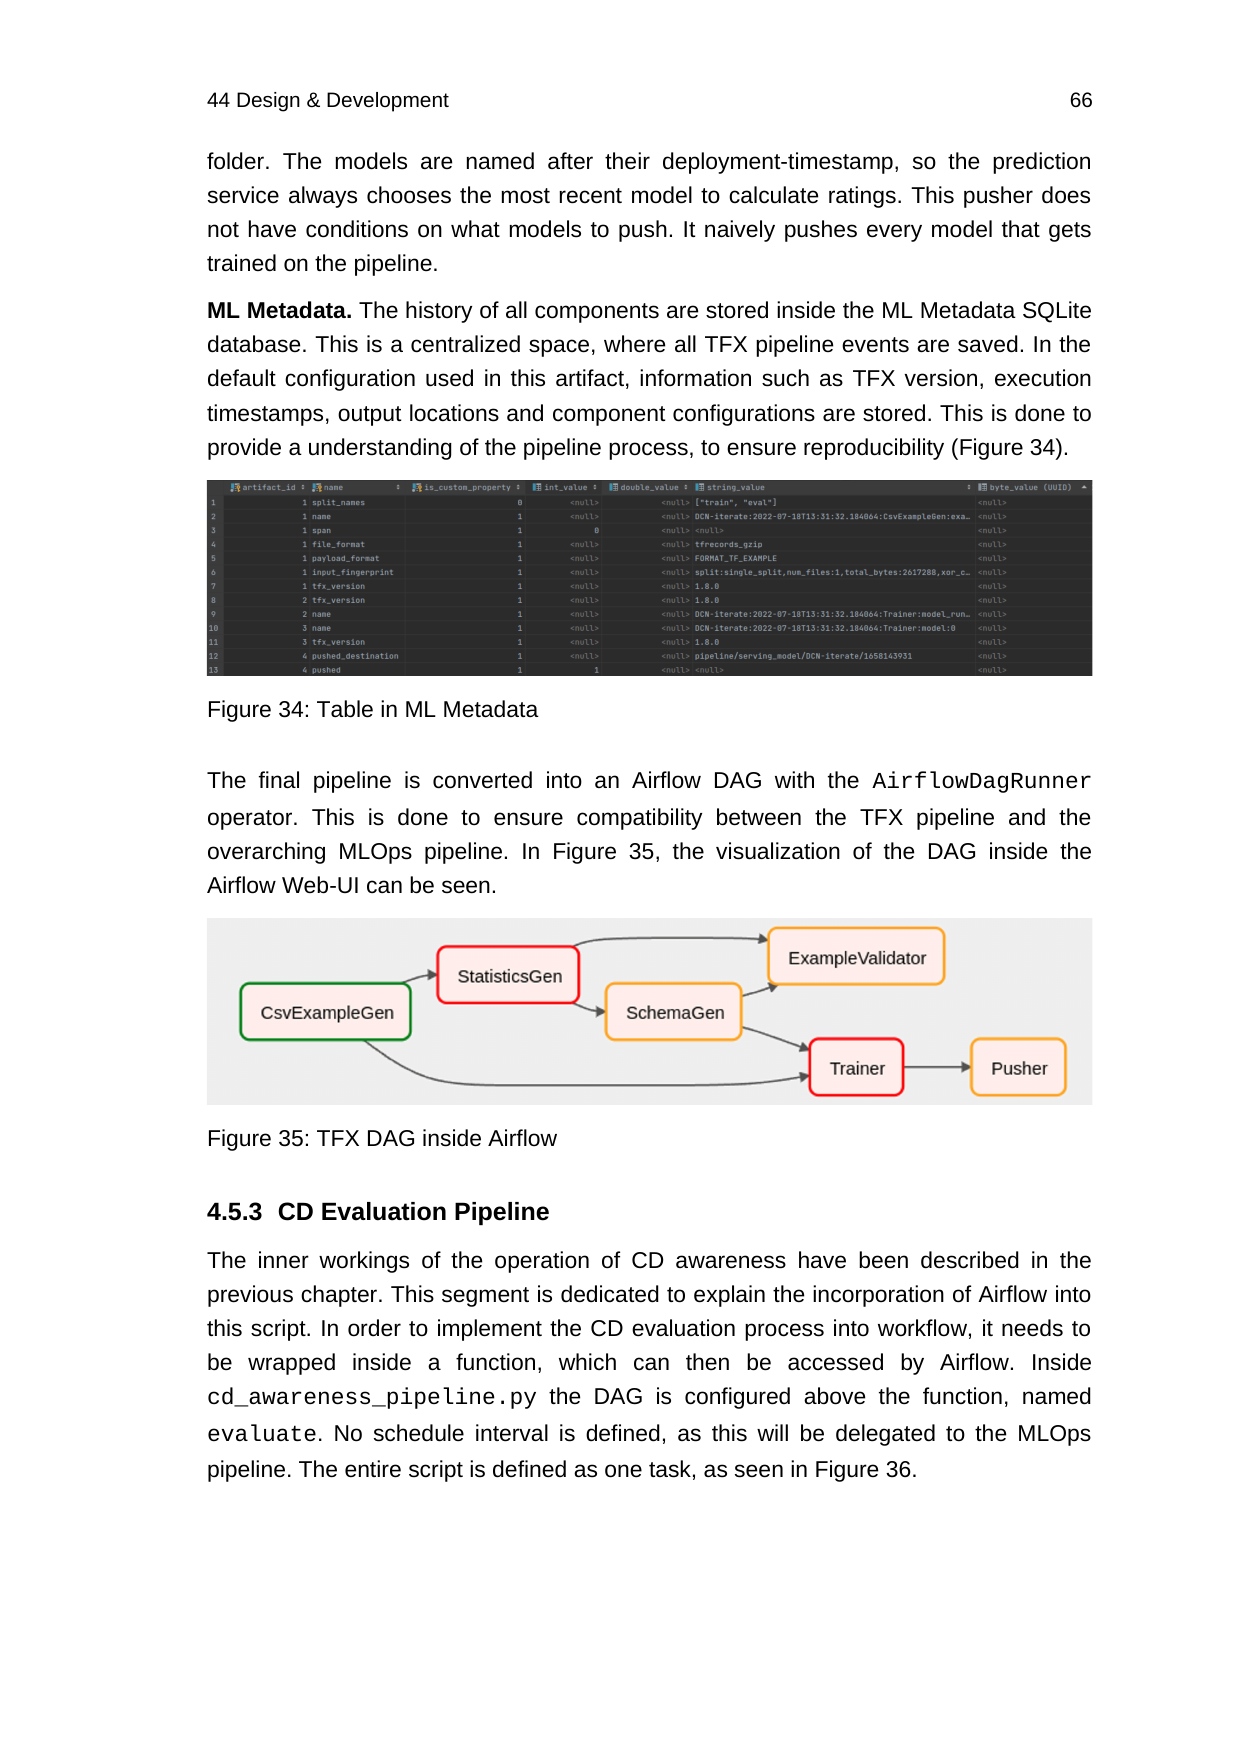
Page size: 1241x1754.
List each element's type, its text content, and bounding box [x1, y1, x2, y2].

text The inner workings of the operation of CD awareness have been described in the previous chapter. This segment is dedicated to explain the incorporation of Airflow into this script. In order to implement the CD evaluation process into workflow, it needs to be wrapped inside a function, which can then be accessed by Airflow. Inside cd_awareness_pipeline.py the DAG is configured above the function, named evaluate. No schedule interval is defined, as this will be delegated to the MLOps pipeline. The entire script is defined as one task, as seen in Figure 36. [207, 1247, 1092, 1482]
picture [206, 480, 1093, 676]
text Figure 35: TFX DAG inside Airflow [207, 1125, 1092, 1152]
subtitle CD Evaluation Pipeline [207, 1197, 1092, 1226]
text The final pipeline is converted into an Airflow DAG with the AirflowDagRunner operator. This is done to ensure compatibility between the TFX pipeline and the overarching MLOps pipeline. In Figure 35, the visualization of the DAG inside the Airflow Web-UI can be seen. [207, 767, 1092, 898]
picture [206, 918, 1093, 1105]
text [207, 148, 1092, 277]
text ML Metadata. The history of all components are stored inside the ML Metadata SQLite database. This is a centralized space, where all TFX pipeline events are saved. In the default configuration used in this artifact, information such as TFX version, execution timestamps, output locations and component configurations are stored. This is done to provide a understanding of the pipeline process, to ensure reproducibility (Figure 34). [207, 297, 1092, 460]
text Figure 34: Table in ML Metadata [207, 696, 1092, 722]
